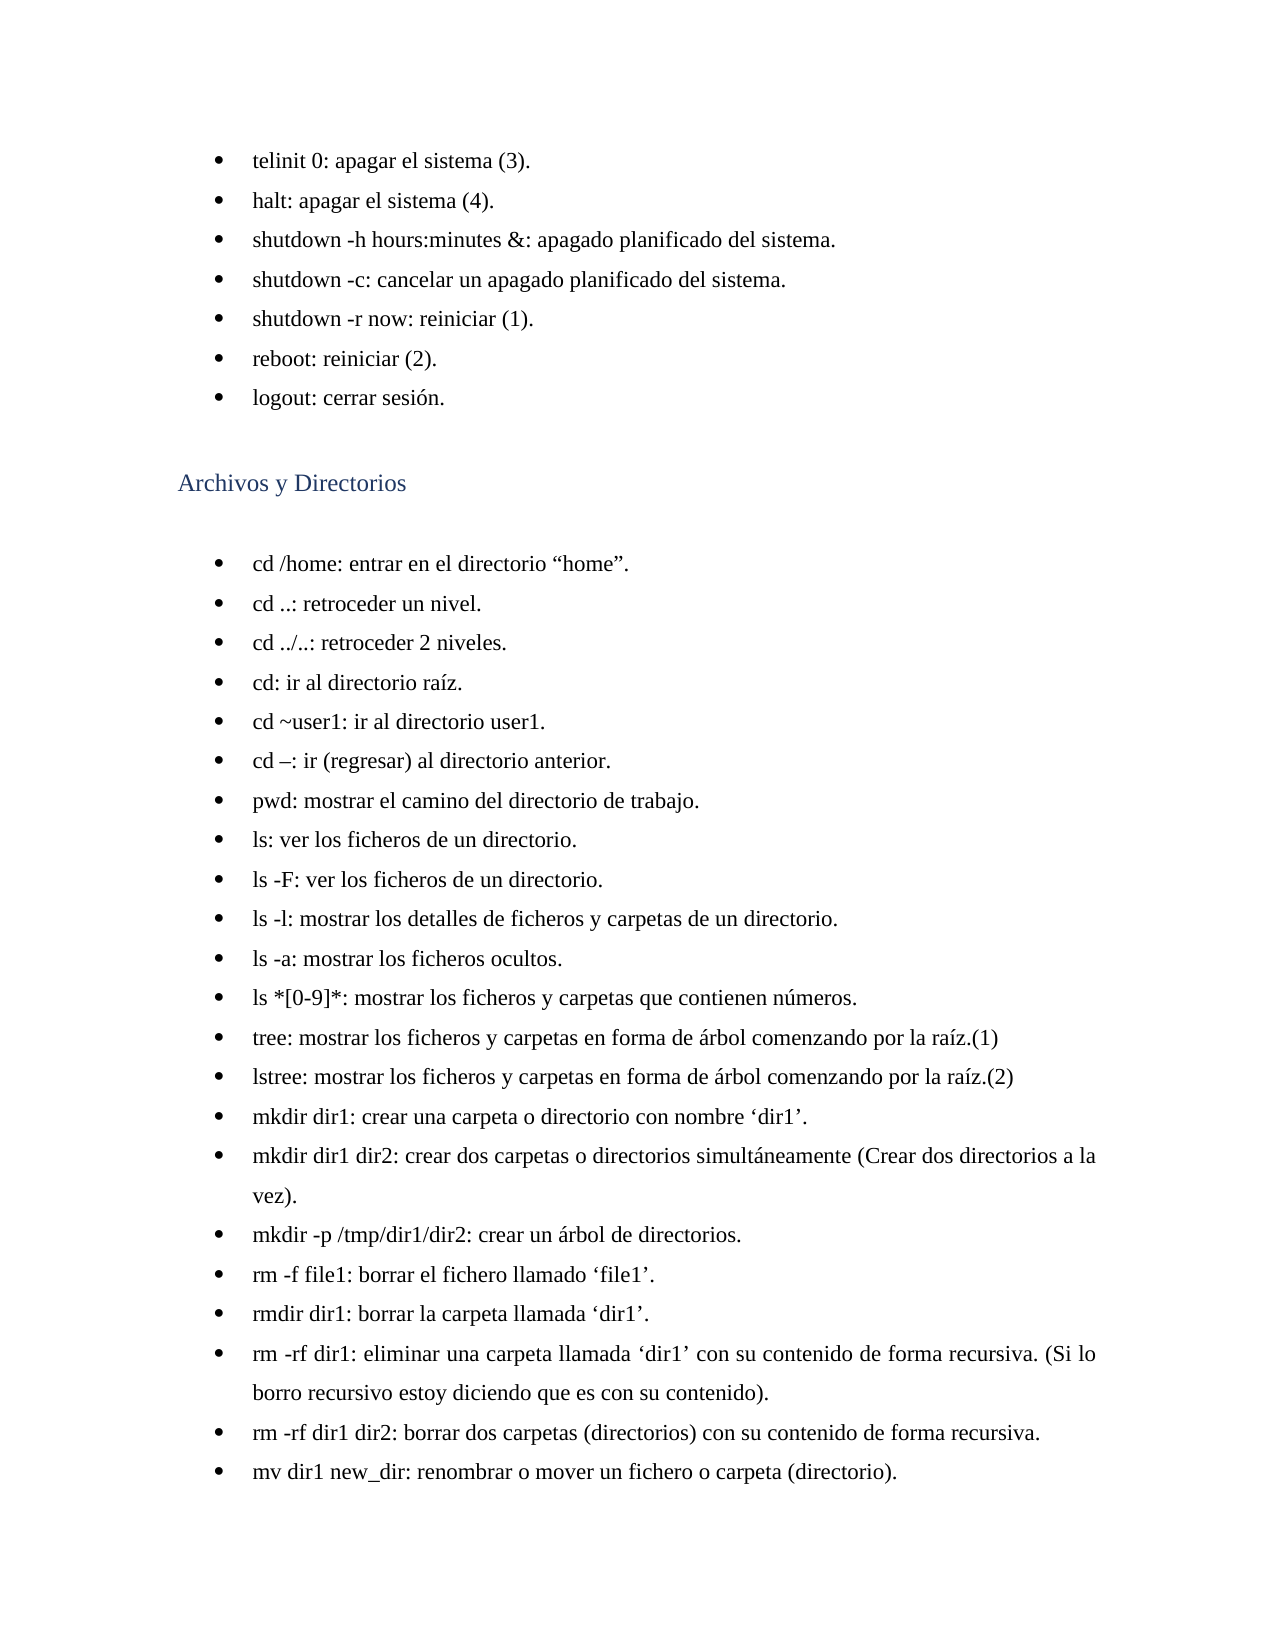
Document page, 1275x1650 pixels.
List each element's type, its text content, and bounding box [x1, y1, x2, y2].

list ls: ver los ficheros de un directorio. [215, 827, 1098, 853]
list ls -a: mostrar los ficheros ocultos. [215, 945, 1098, 971]
list cd ../..: retroceder 2 niveles. [215, 629, 1098, 656]
list cd: ir al directorio raíz. [215, 669, 1098, 695]
list shutdown -r now: reiniciar (1). [215, 306, 1098, 332]
list mkdir dir1 dir2: crear dos carpetas o directorios simultáneamente (Crear dos directorios a la vez). [215, 1142, 1098, 1208]
list cd /home: entrar en el directorio “home”. [215, 550, 1098, 577]
list telinit 0: apagar el sistema (3). [215, 148, 1098, 174]
list mkdir dir1: crear una carpeta o directorio con nombre ‘dir1’. [215, 1103, 1098, 1129]
list shutdown -c: cancelar un apagado planificado del sistema. [215, 266, 1098, 292]
list reboot: reiniciar (2). [215, 345, 1098, 371]
list mkdir -p /tmp/dir1/dir2: crear un árbol de directorios. [215, 1221, 1098, 1248]
list mv dir1 new_dir: renombrar o mover un fichero o carpeta (directorio). [215, 1458, 1098, 1484]
list ls -F: ver los ficheros de un directorio. [215, 866, 1098, 892]
list rm -f file1: borrar el fichero llamado ‘file1’. [215, 1261, 1098, 1287]
list rmdir dir1: borrar la carpeta llamada ‘dir1’. [215, 1300, 1098, 1327]
list cd –: ir (regresar) al directorio anterior. [215, 748, 1098, 774]
list rm -rf dir1: eliminar una carpeta llamada ‘dir1’ con su contenido de forma recursiva. (Si lo borro recursivo estoy diciendo que es con su contenido). [215, 1340, 1098, 1406]
subtitle Archivos y Directorios [177, 468, 1098, 496]
list ls -l: mostrar los detalles de ficheros y carpetas de un directorio. [215, 906, 1098, 932]
list tree: mostrar los ficheros y carpetas en forma de árbol comenzando por la raíz.(1) [215, 1024, 1098, 1050]
list lstree: mostrar los ficheros y carpetas en forma de árbol comenzando por la raíz.(2) [215, 1063, 1098, 1090]
list pwd: mostrar el camino del directorio de trabajo. [215, 787, 1098, 813]
list ls *[0-9]*: mostrar los ficheros y carpetas que contienen números. [215, 984, 1098, 1011]
list logout: cerrar sesión. [215, 384, 1098, 411]
list shutdown -h hours:minutes &: apagado planificado del sistema. [215, 227, 1098, 253]
list halt: apagar el sistema (4). [215, 187, 1098, 213]
list cd ..: retroceder un nivel. [215, 590, 1098, 616]
list cd ~user1: ir al directorio user1. [215, 708, 1098, 734]
list rm -rf dir1 dir2: borrar dos carpetas (directorios) con su contenido de forma recursiva. [215, 1419, 1098, 1445]
